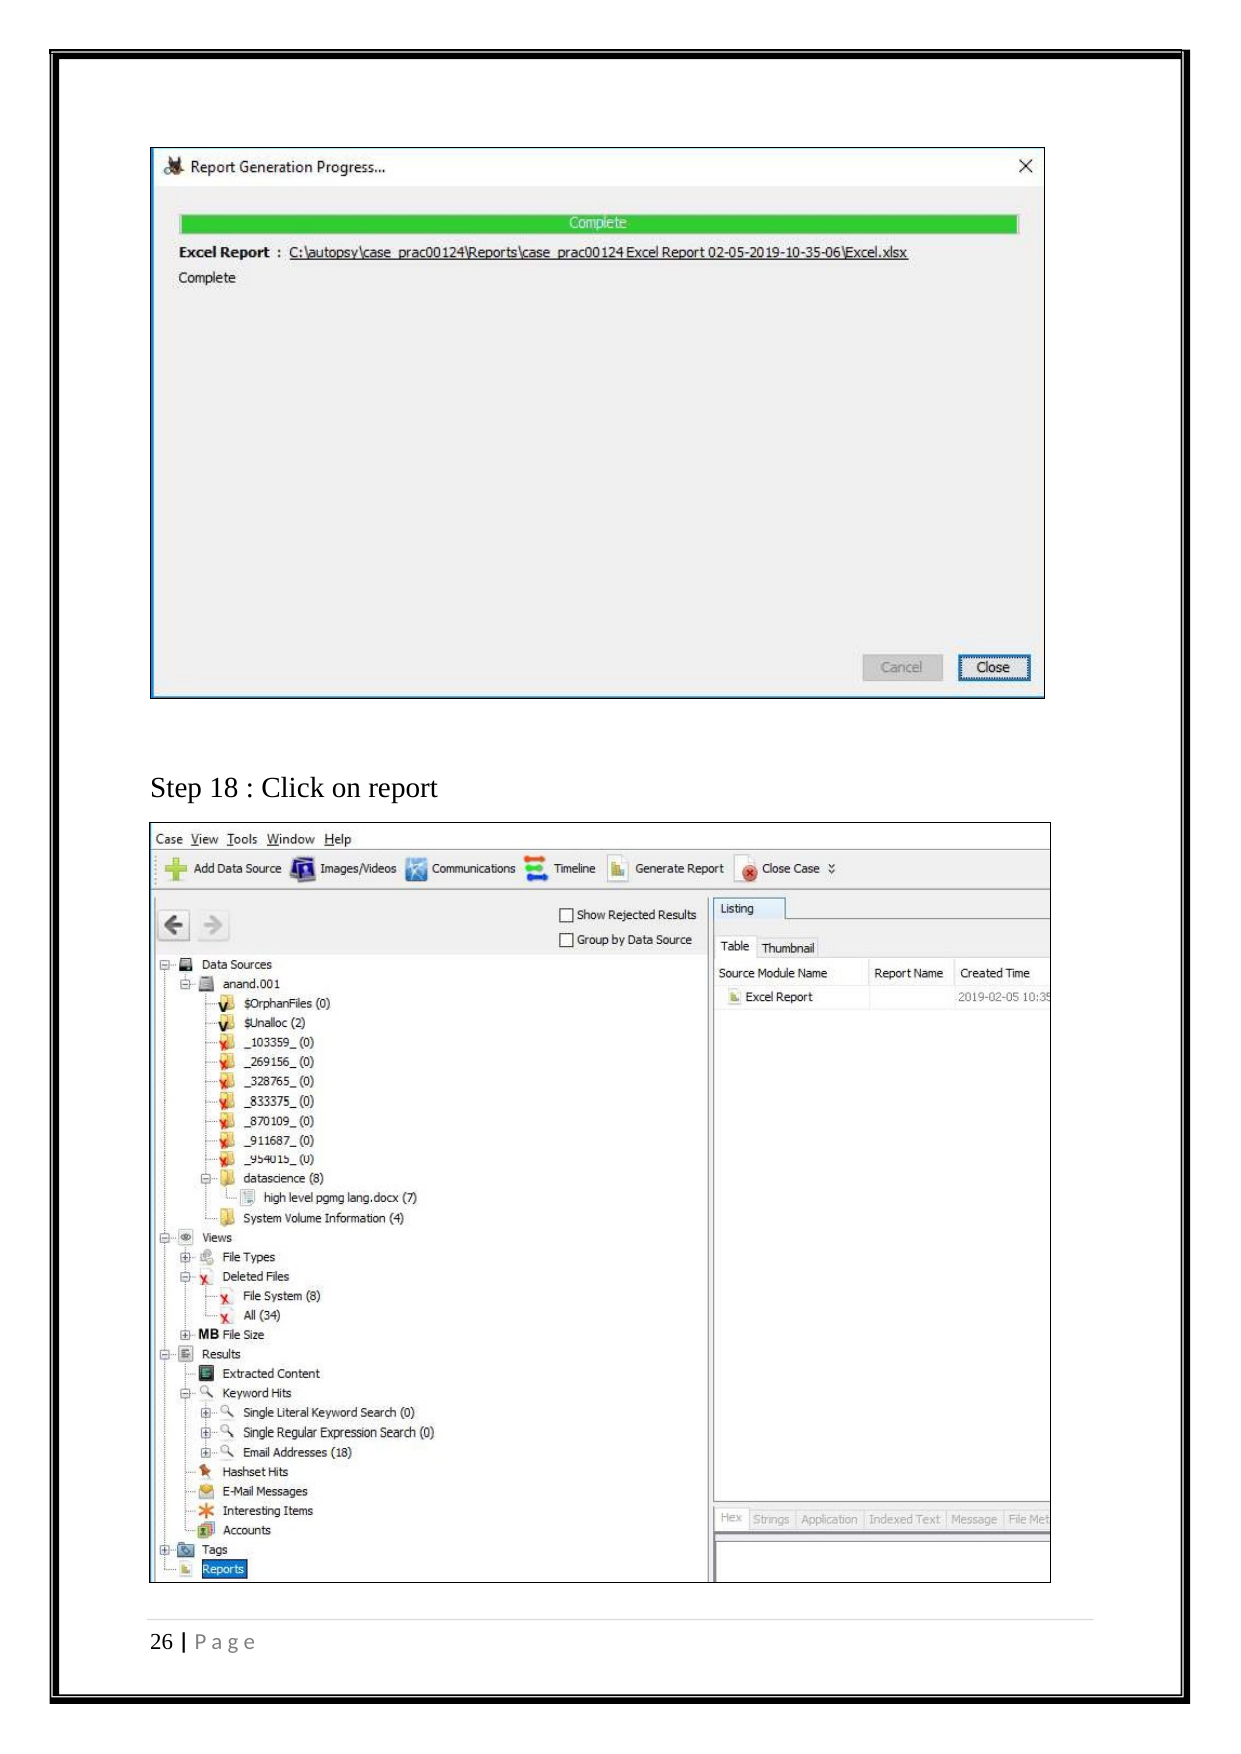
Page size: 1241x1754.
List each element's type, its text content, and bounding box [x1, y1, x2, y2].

picture [151, 148, 1044, 698]
picture [150, 823, 1050, 1582]
text Step 18 : Click on report [150, 770, 1173, 804]
